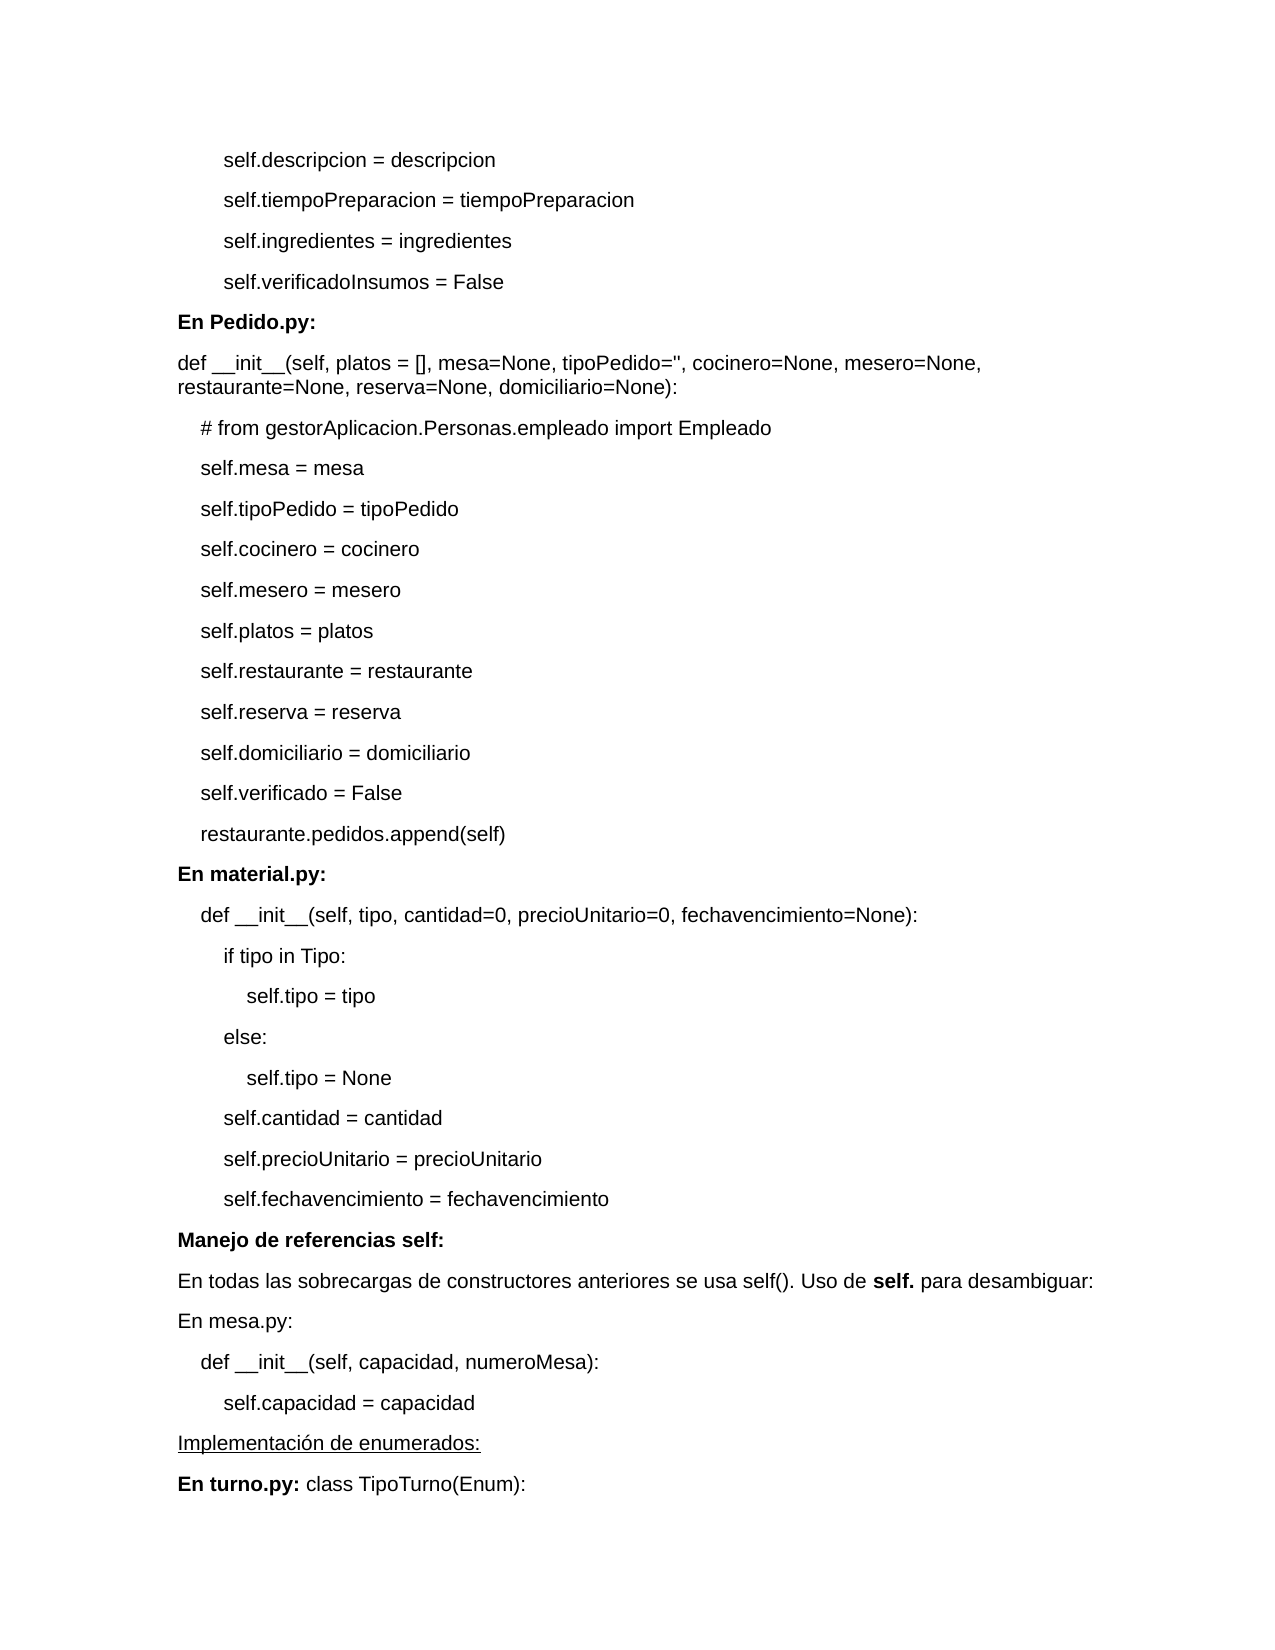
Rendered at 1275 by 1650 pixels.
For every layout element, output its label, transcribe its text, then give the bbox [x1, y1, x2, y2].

text En mesa.py: [177, 1309, 1098, 1333]
text self.mesa = mesa [177, 456, 1098, 480]
text self.fechavencimiento = fechavencimiento [177, 1187, 1098, 1211]
text Implementación de enumerados: [177, 1431, 1098, 1455]
text self.tiempoPreparacion = tiempoPreparacion [177, 188, 1098, 212]
text self.verificado = False [177, 781, 1098, 805]
text self.cantidad = cantidad [177, 1106, 1098, 1130]
text self.tipo = tipo [177, 984, 1098, 1008]
text else: [177, 1025, 1098, 1049]
text self.domiciliario = domiciliario [177, 740, 1098, 764]
text self.cocinero = cocinero [177, 537, 1098, 561]
text self.platos = platos [177, 618, 1098, 642]
text self.ingredientes = ingredientes [177, 229, 1098, 253]
text Manejo de referencias self: [177, 1228, 1098, 1252]
text self.precioUnitario = precioUnitario [177, 1147, 1098, 1171]
text self.verificadoInsumos = False [177, 269, 1098, 293]
text En Pedido.py: [177, 310, 1098, 334]
text self.reserva = reserva [177, 700, 1098, 724]
text En turno.py: class TipoTurno(Enum): [177, 1472, 1098, 1496]
text if tipo in Tipo: [177, 943, 1098, 967]
text En todas las sobrecargas de constructores anteriores se usa self(). Uso de self. para desambiguar: [177, 1268, 1098, 1292]
text self.restaurante = restaurante [177, 659, 1098, 683]
text def __init__(self, platos = [], mesa=None, tipoPedido='', cocinero=None, mesero=None, restaurante=None, reserva=None, domiciliario=None): [177, 351, 1098, 399]
text self.tipoPedido = tipoPedido [177, 497, 1098, 521]
text def __init__(self, capacidad, numeroMesa): [177, 1350, 1098, 1374]
text self.capacidad = capacidad [177, 1390, 1098, 1414]
text # from gestorAplicacion.Personas.empleado import Empleado [177, 415, 1098, 439]
text def __init__(self, tipo, cantidad=0, precioUnitario=0, fechavencimiento=None): [177, 903, 1098, 927]
text restaurante.pedidos.append(self) [177, 822, 1098, 846]
text self.descripcion = descripcion [177, 148, 1098, 172]
text self.mesero = mesero [177, 578, 1098, 602]
text self.tipo = None [177, 1065, 1098, 1089]
text En material.py: [177, 862, 1098, 886]
